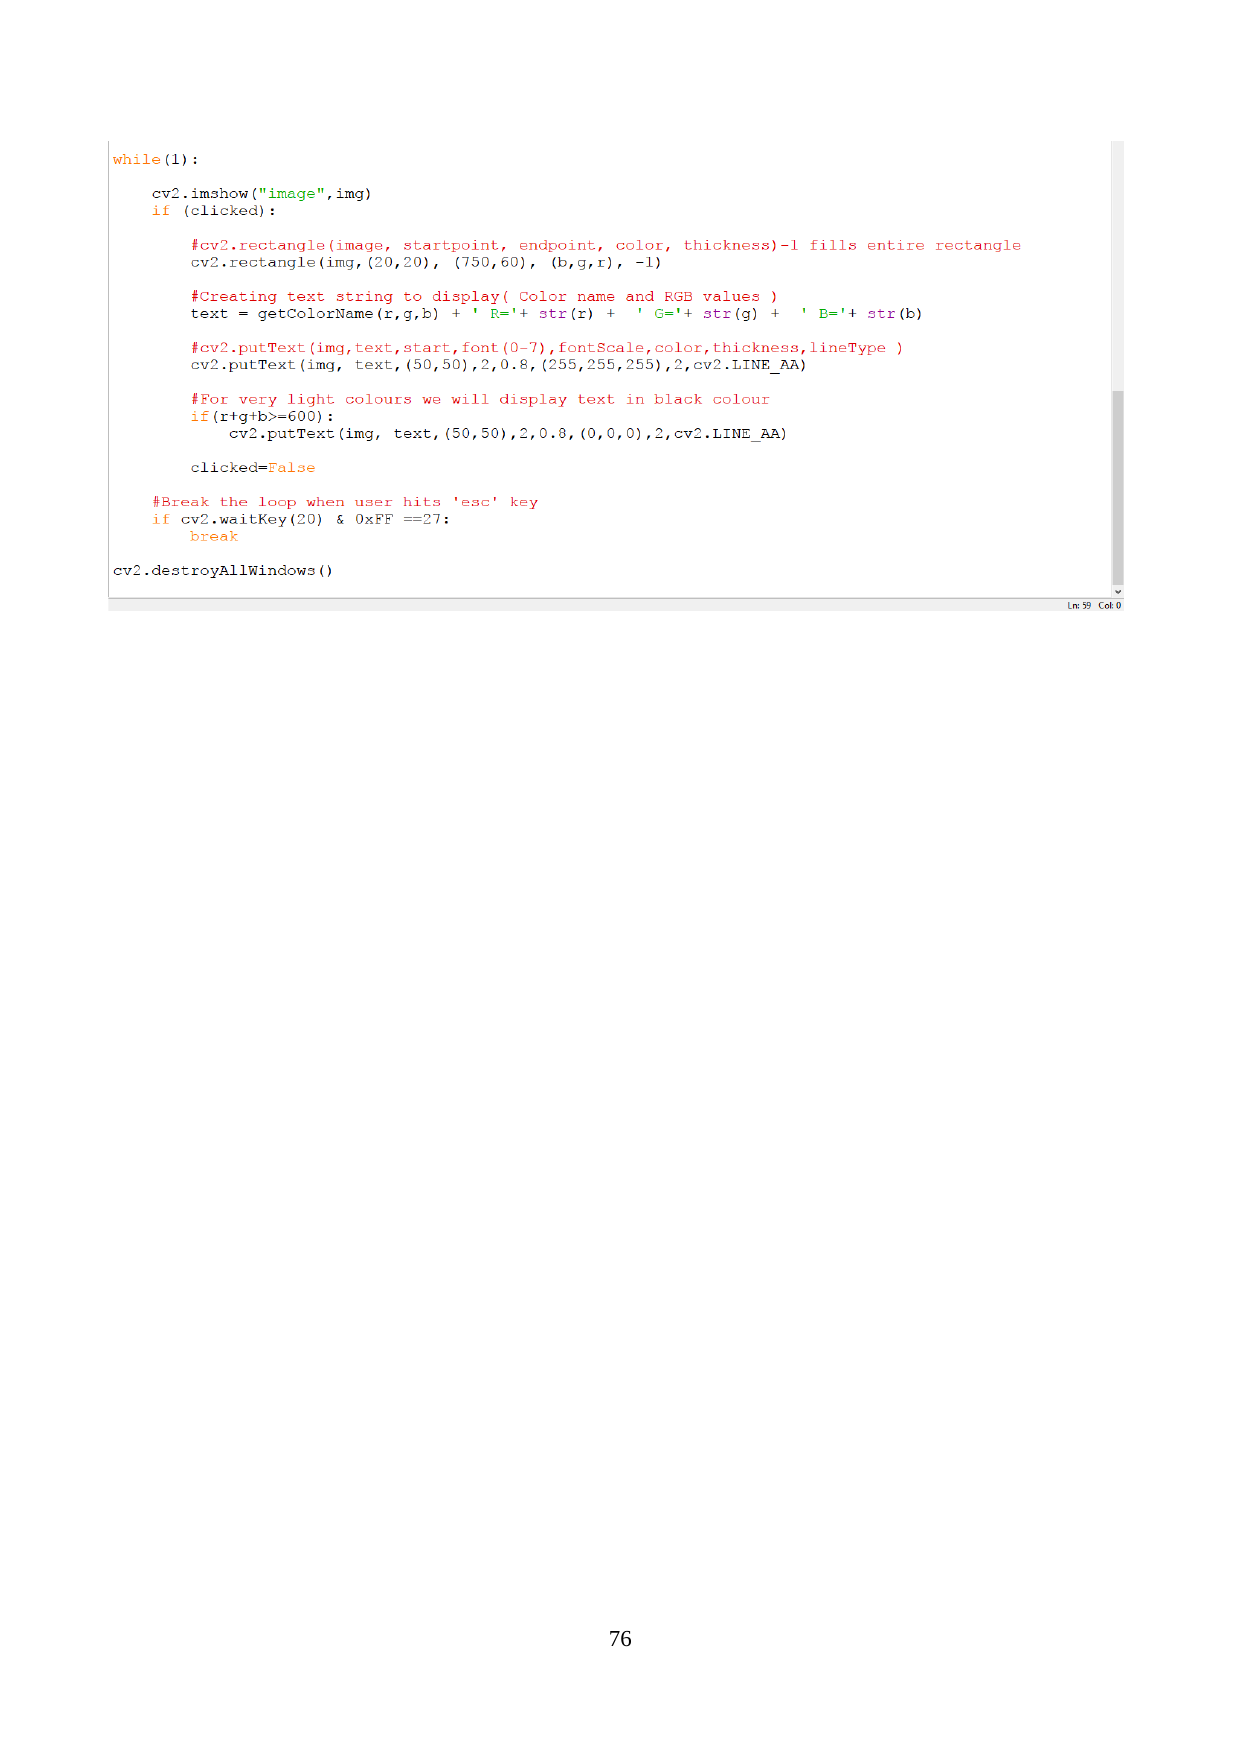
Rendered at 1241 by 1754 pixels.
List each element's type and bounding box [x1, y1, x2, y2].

picture [108, 141, 1124, 611]
